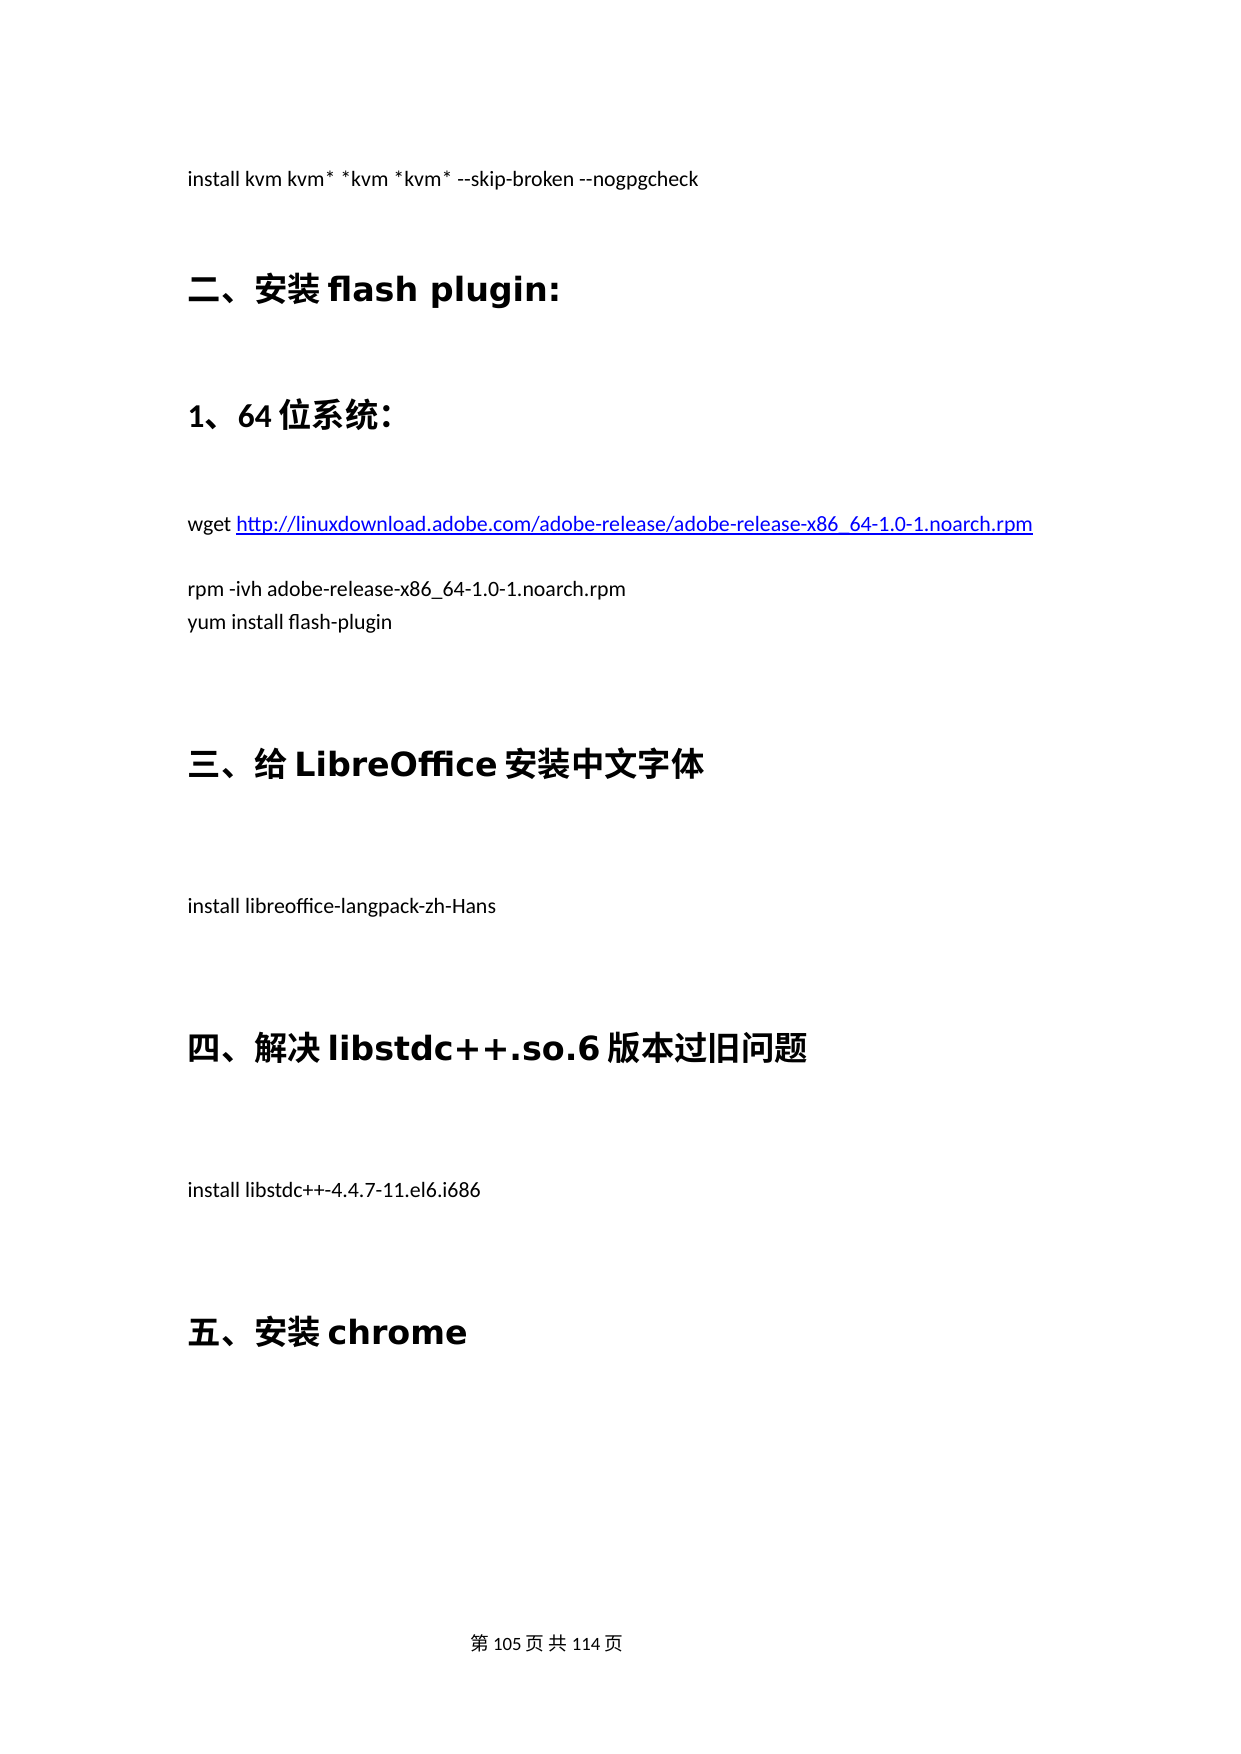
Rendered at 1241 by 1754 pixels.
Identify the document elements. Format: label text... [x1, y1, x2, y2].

subtitle 二、安装flash plugin: [187, 254, 1053, 319]
text wget http://linuxdownload.adobe.com/adobe-release/adobe-release-x86_64-1.0-1.noarch.rpm [187, 508, 1053, 540]
text install kvm kvm* *kvm *kvm* --skip-broken --nogpgcheck [187, 162, 1053, 194]
text install libreoffice-langpack-zh-Hans [187, 889, 1053, 921]
text yum install flash-plugin [187, 605, 1053, 638]
text install libstdc++-4.4.7-11.el6.i686 [187, 1173, 1053, 1205]
subtitle 五、安装chrome [187, 1297, 1053, 1362]
subtitle 四、解决libstdc++.so.6版本过旧问题 [187, 1013, 1053, 1078]
subtitle 三、给LibreOffice安装中文字体 [187, 730, 1053, 795]
text rpm -ivh adobe-release-x86_64-1.0-1.noarch.rpm [187, 573, 1053, 605]
subtitle 1、64位系统： [187, 381, 1053, 446]
